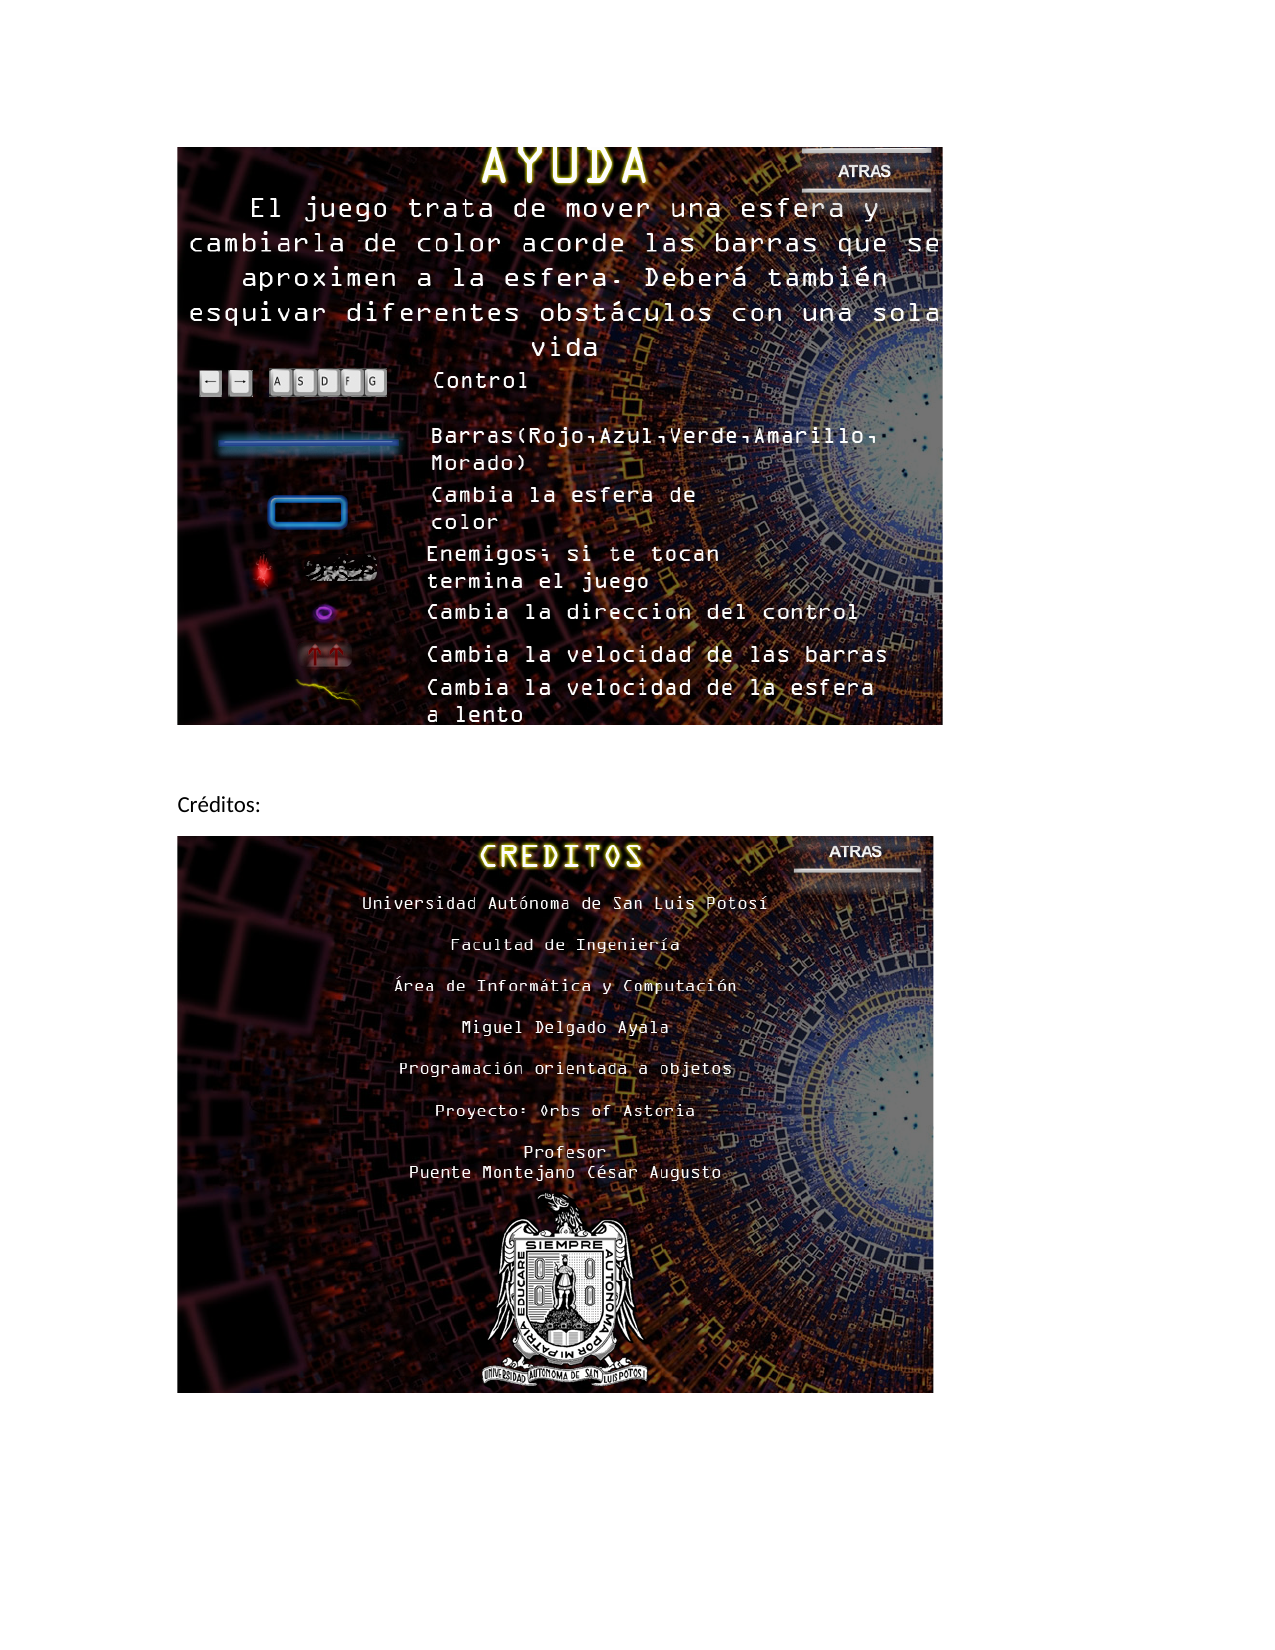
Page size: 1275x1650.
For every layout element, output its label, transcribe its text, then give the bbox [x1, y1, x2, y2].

picture [177, 836, 934, 1393]
picture [177, 147, 943, 725]
text Créditos: [177, 790, 1098, 818]
